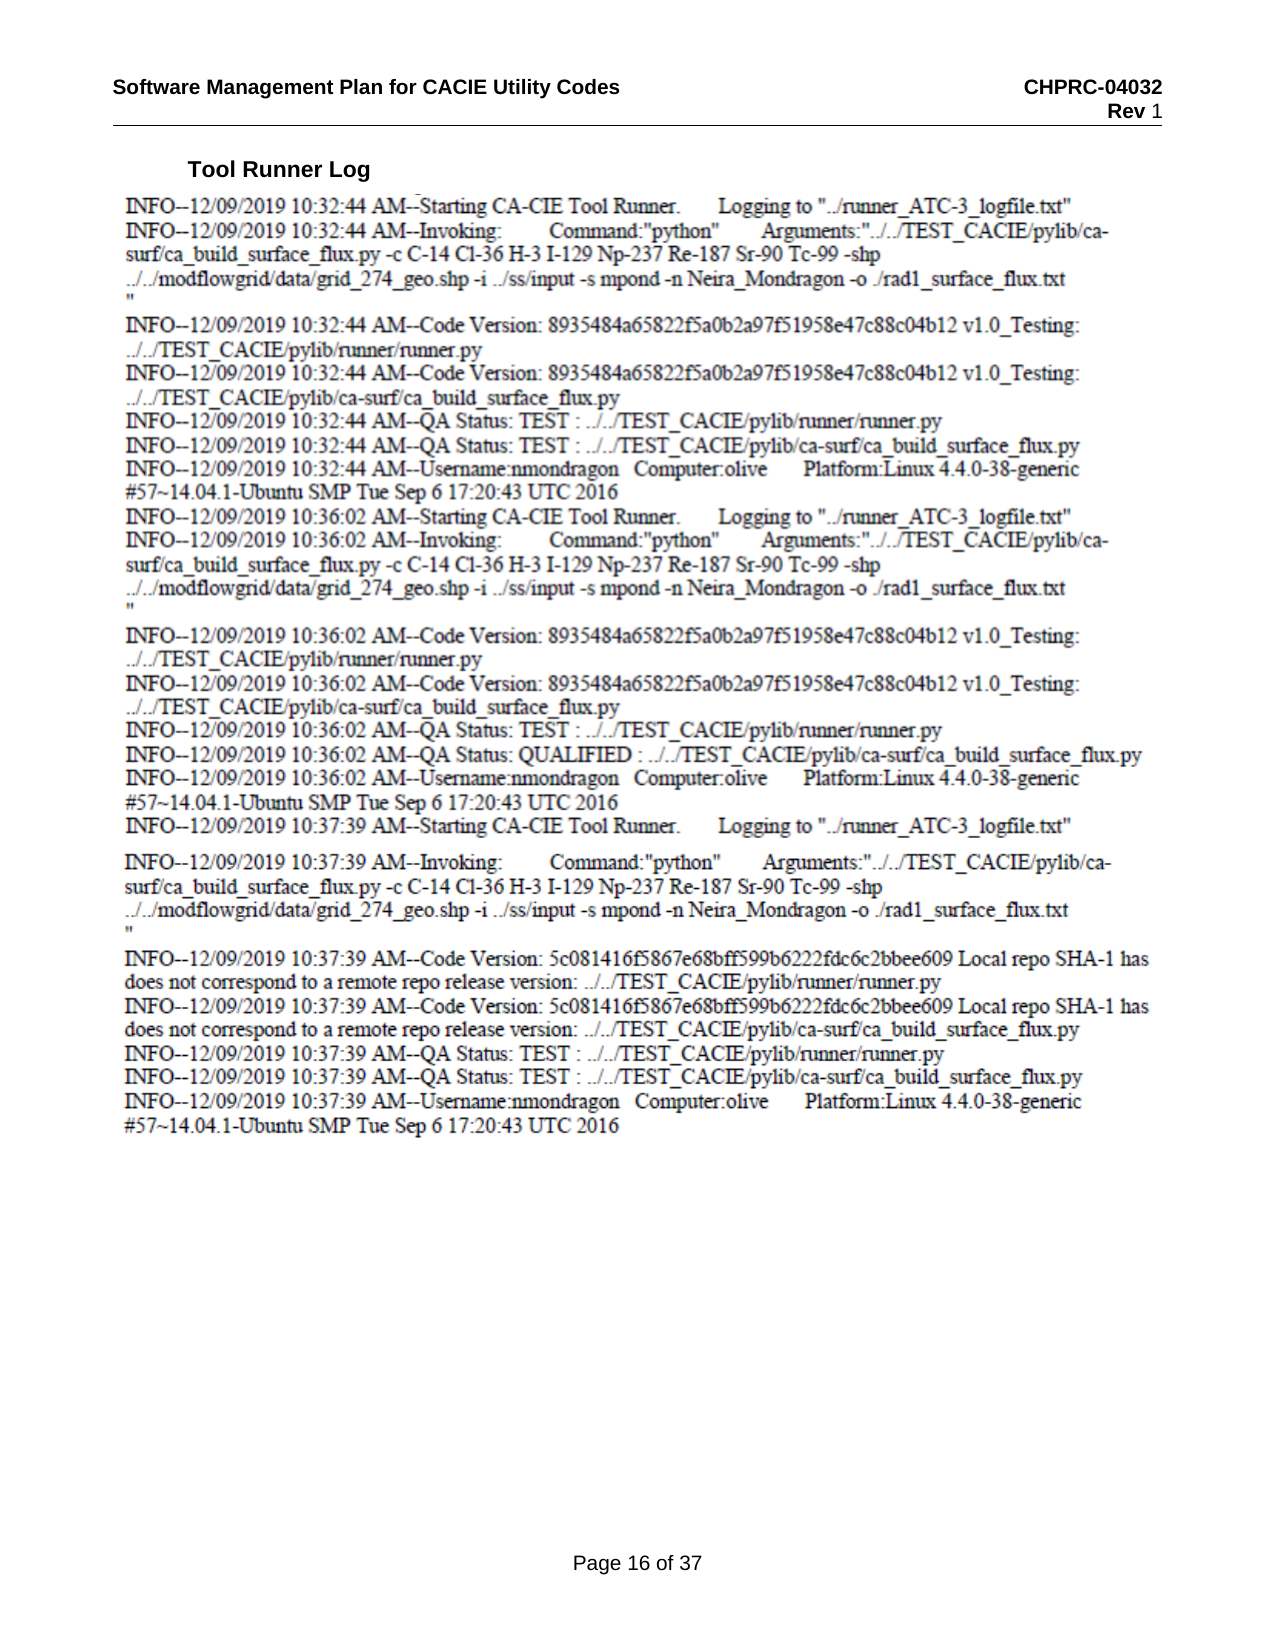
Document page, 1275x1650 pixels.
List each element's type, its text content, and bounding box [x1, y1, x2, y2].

text Tool Runner Log [187, 156, 1162, 182]
picture [112, 194, 1163, 844]
